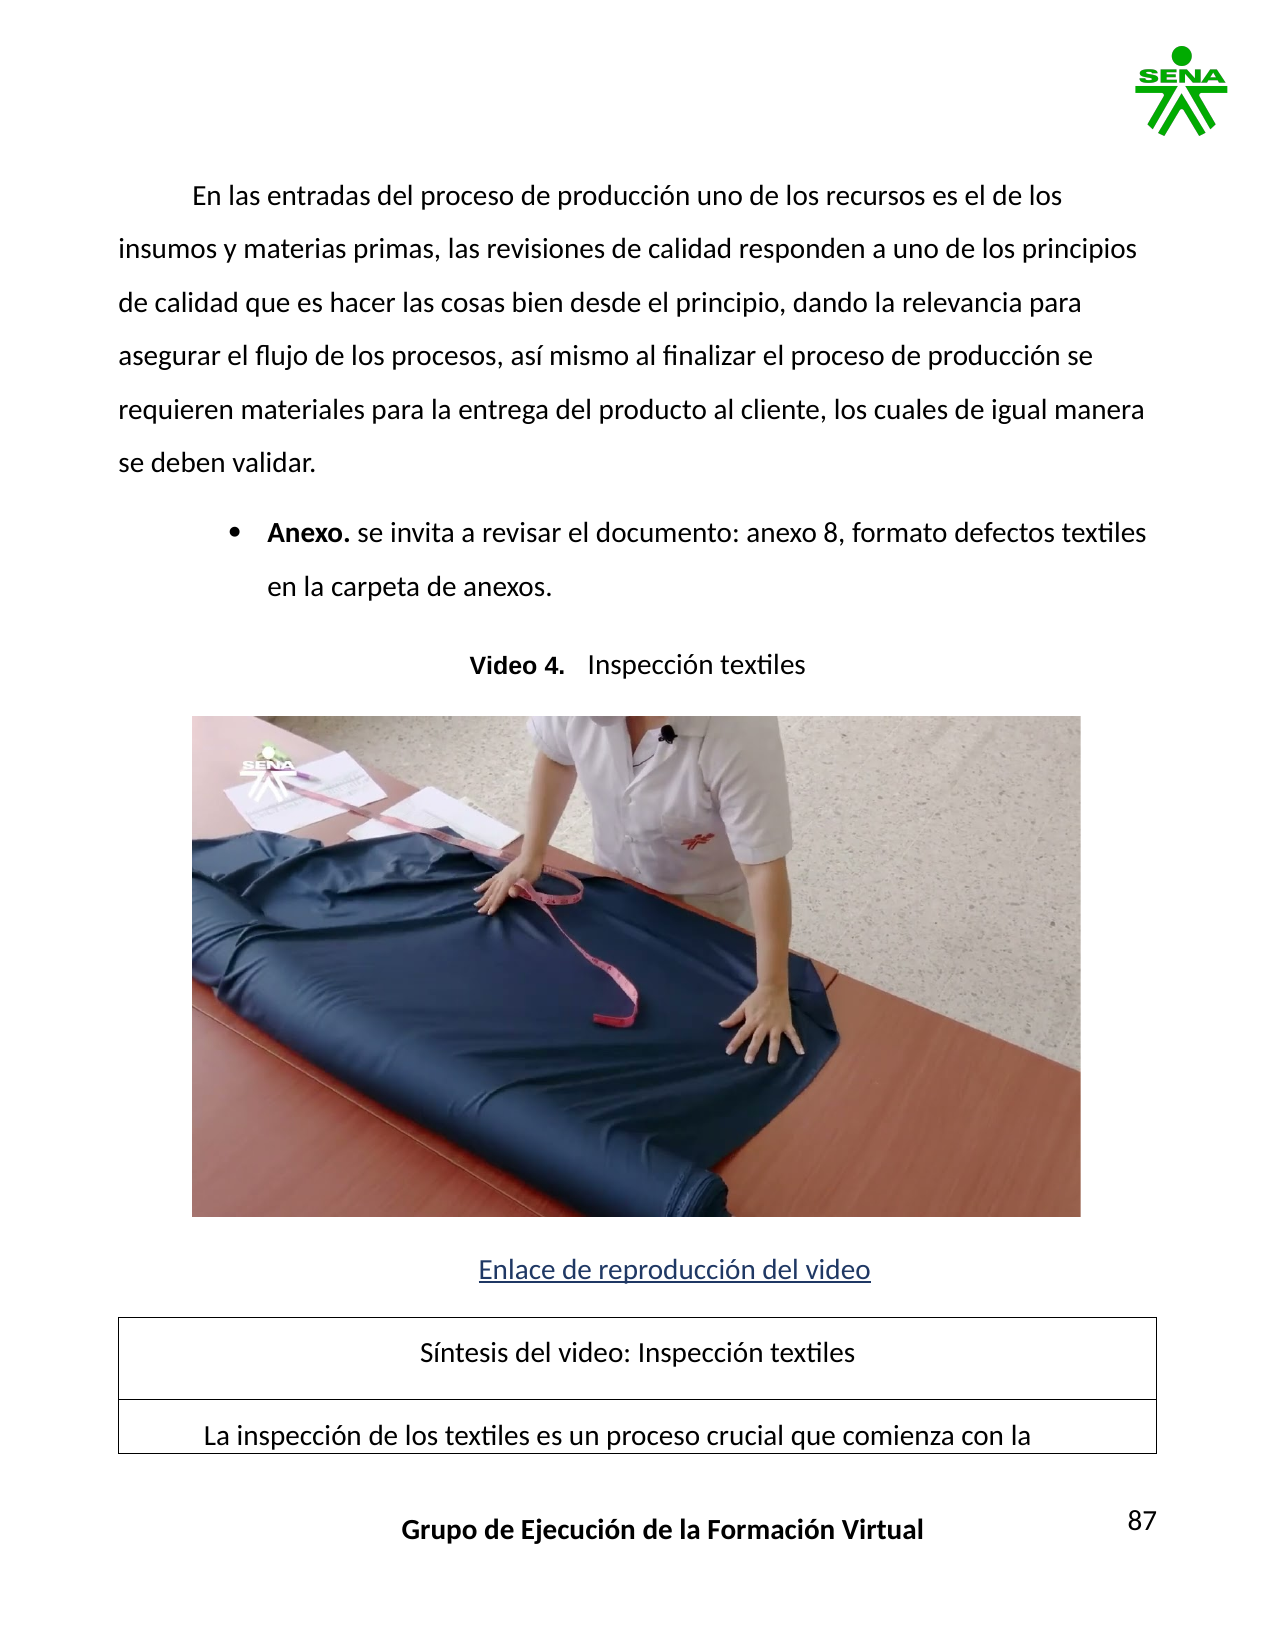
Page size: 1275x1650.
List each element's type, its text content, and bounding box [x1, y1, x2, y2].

text Inspección textiles [118, 646, 1157, 682]
list Anexo. se invita a revisar el documento: anexo 8, formato defectos textiles en la carpeta de anexos. [229, 514, 1157, 603]
table_header Síntesis del video: Inspección textiles [119, 1318, 1156, 1399]
text Enlace de reproducción del video [118, 1251, 1157, 1287]
text En las entradas del proceso de producción uno de los recursos es el de los insumos y materias primas, las revisiones de calidad responden a uno de los principios de calidad que es hacer las cosas bien desde el principio, dando la relevancia para asegurar el flujo de los procesos, así mismo al finalizar el proceso de producción se requieren materiales para la entrega del producto al cliente, los cuales de igual manera se deben validar. [118, 177, 1157, 480]
picture [192, 716, 1081, 1217]
picture [1135, 46, 1228, 136]
